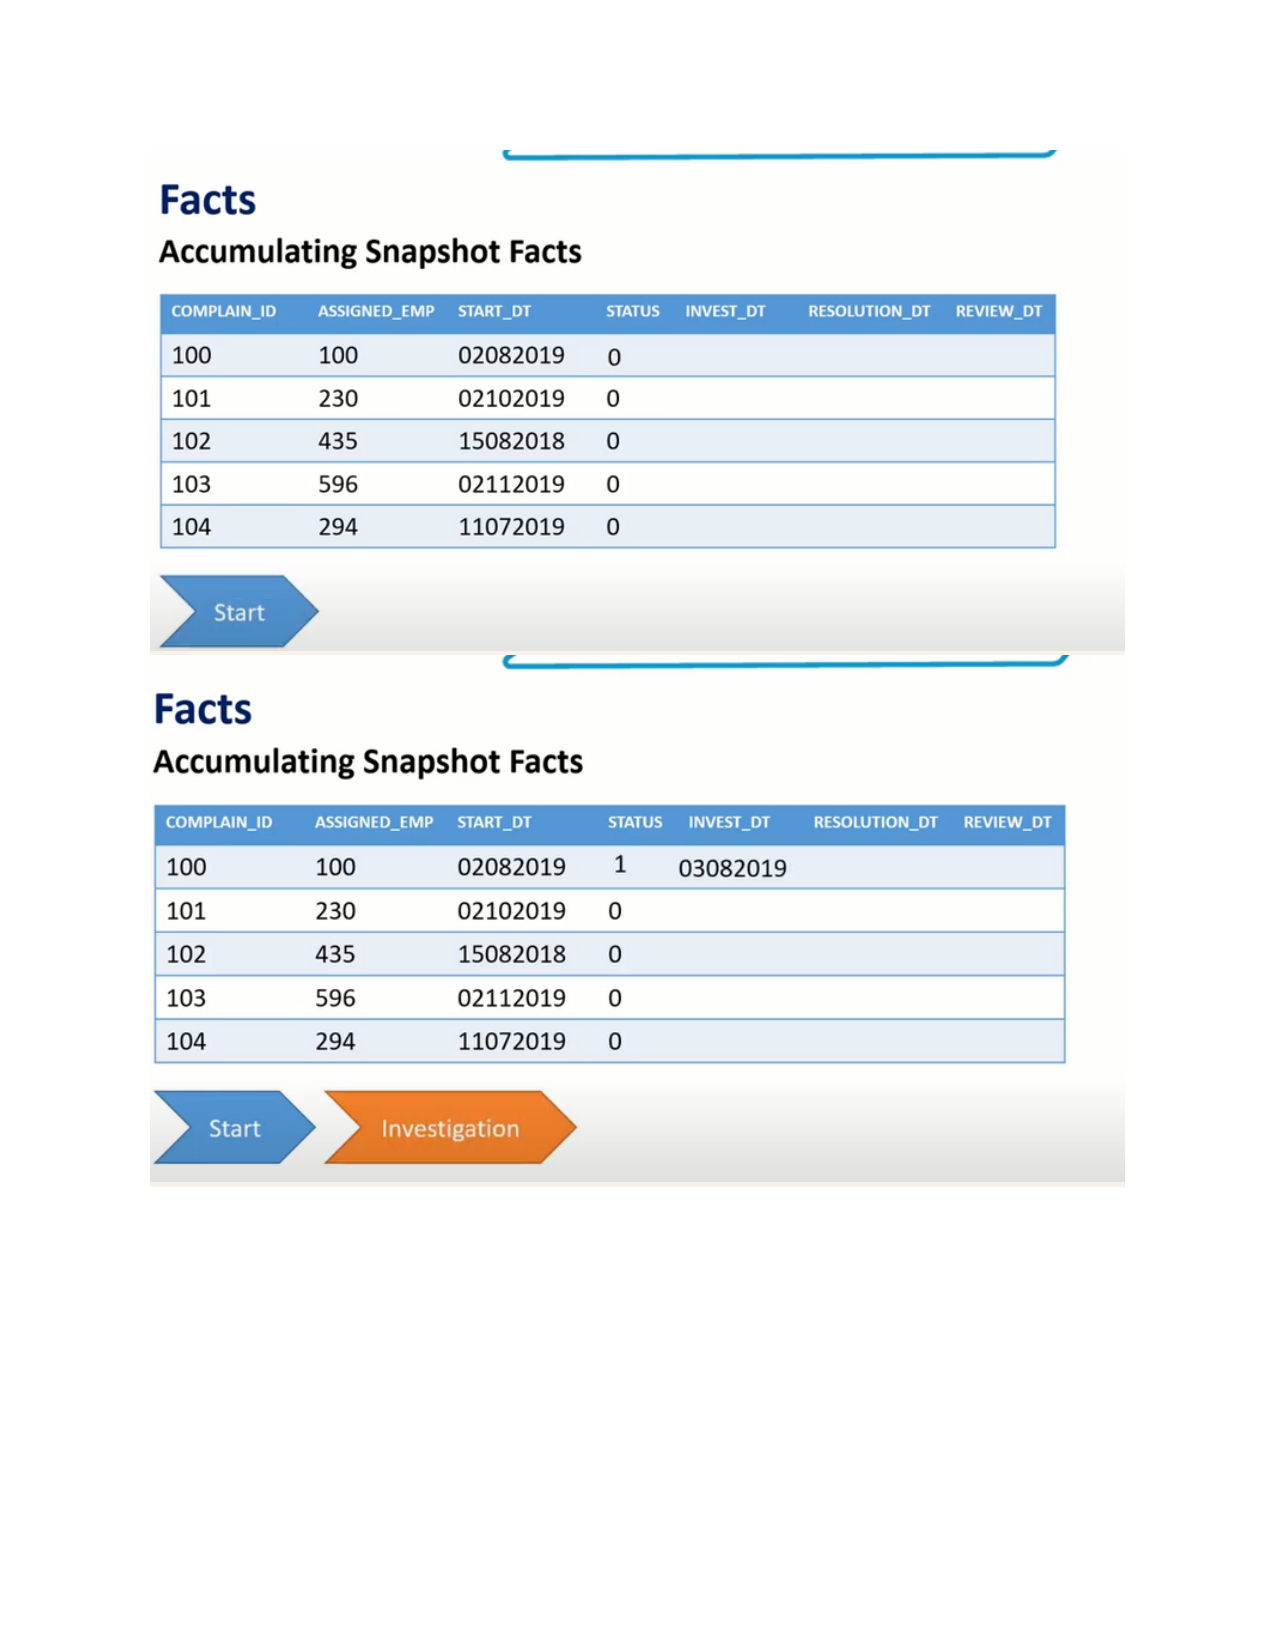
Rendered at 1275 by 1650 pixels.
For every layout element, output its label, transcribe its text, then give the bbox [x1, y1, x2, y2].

picture [150, 150, 1125, 651]
picture [150, 655, 1125, 1182]
